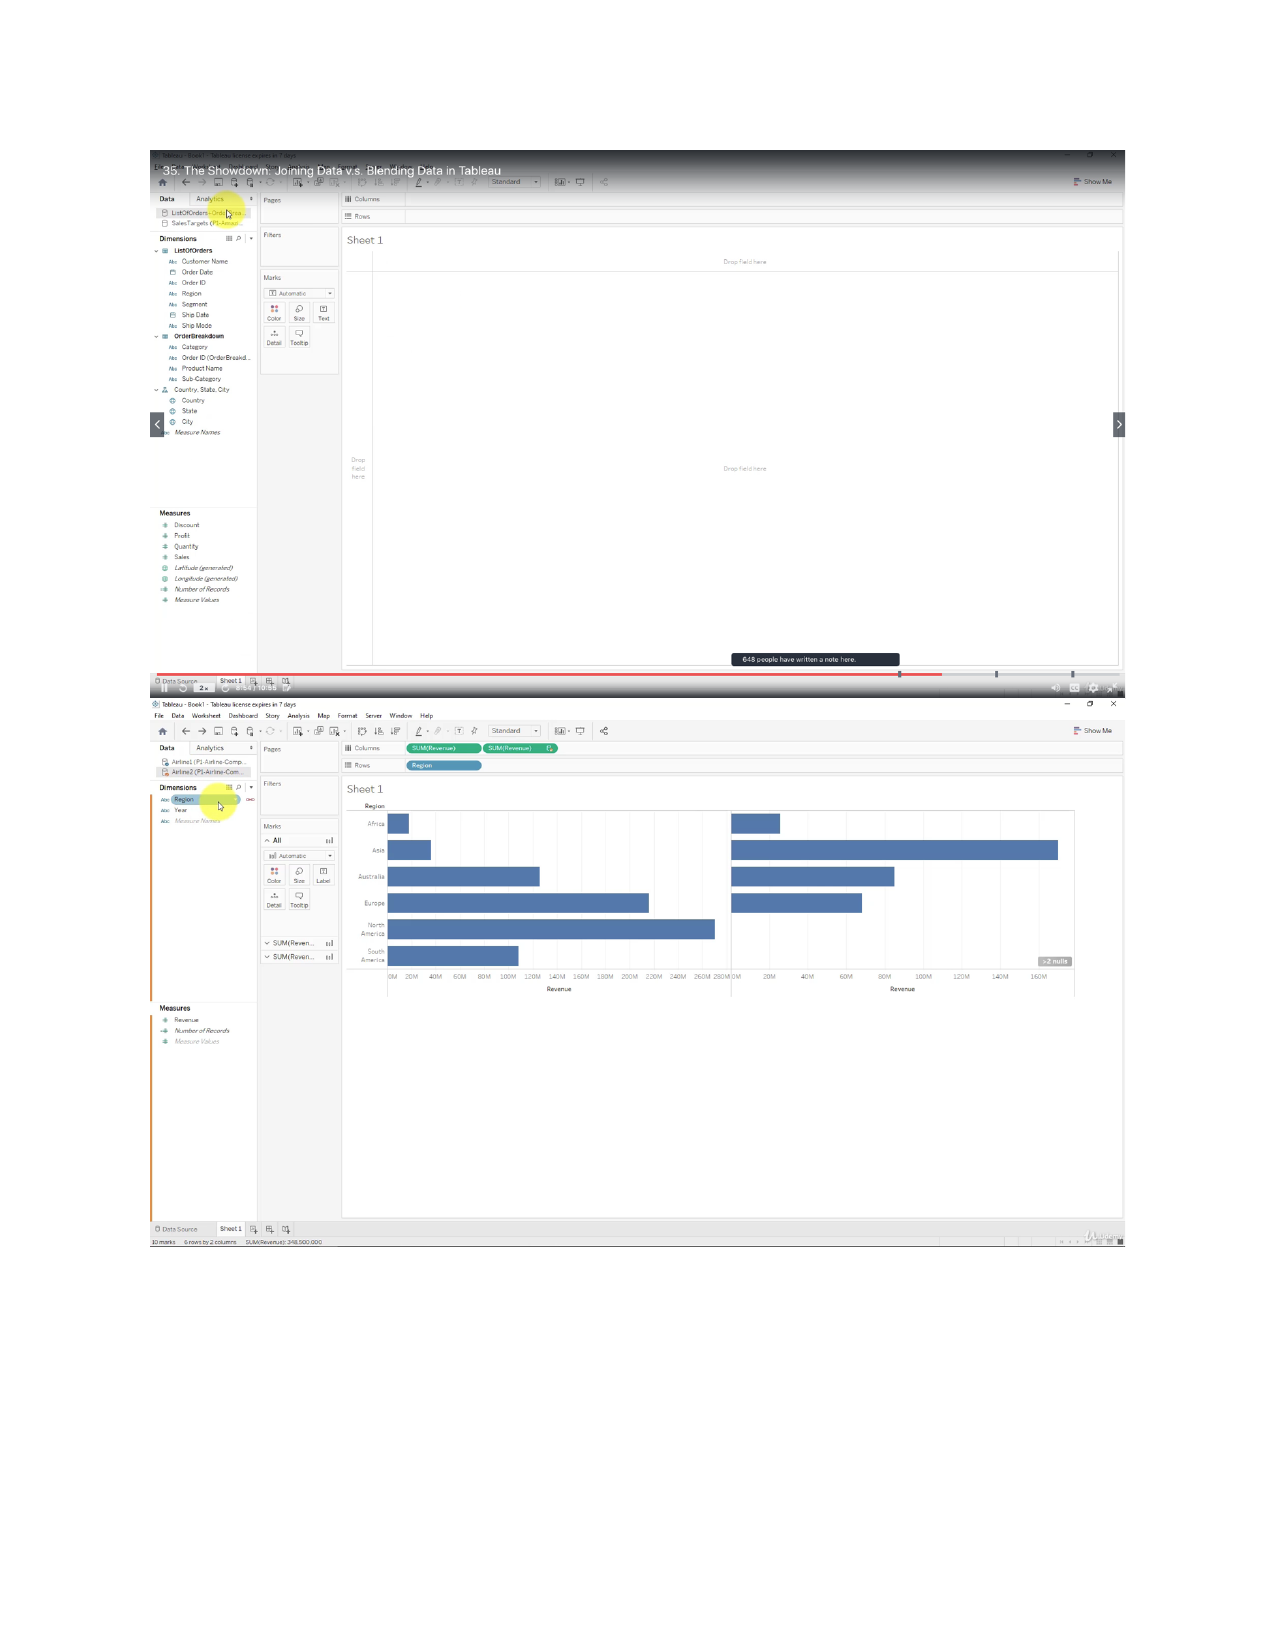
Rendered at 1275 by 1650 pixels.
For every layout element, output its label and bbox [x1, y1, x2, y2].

picture [150, 150, 1125, 1247]
